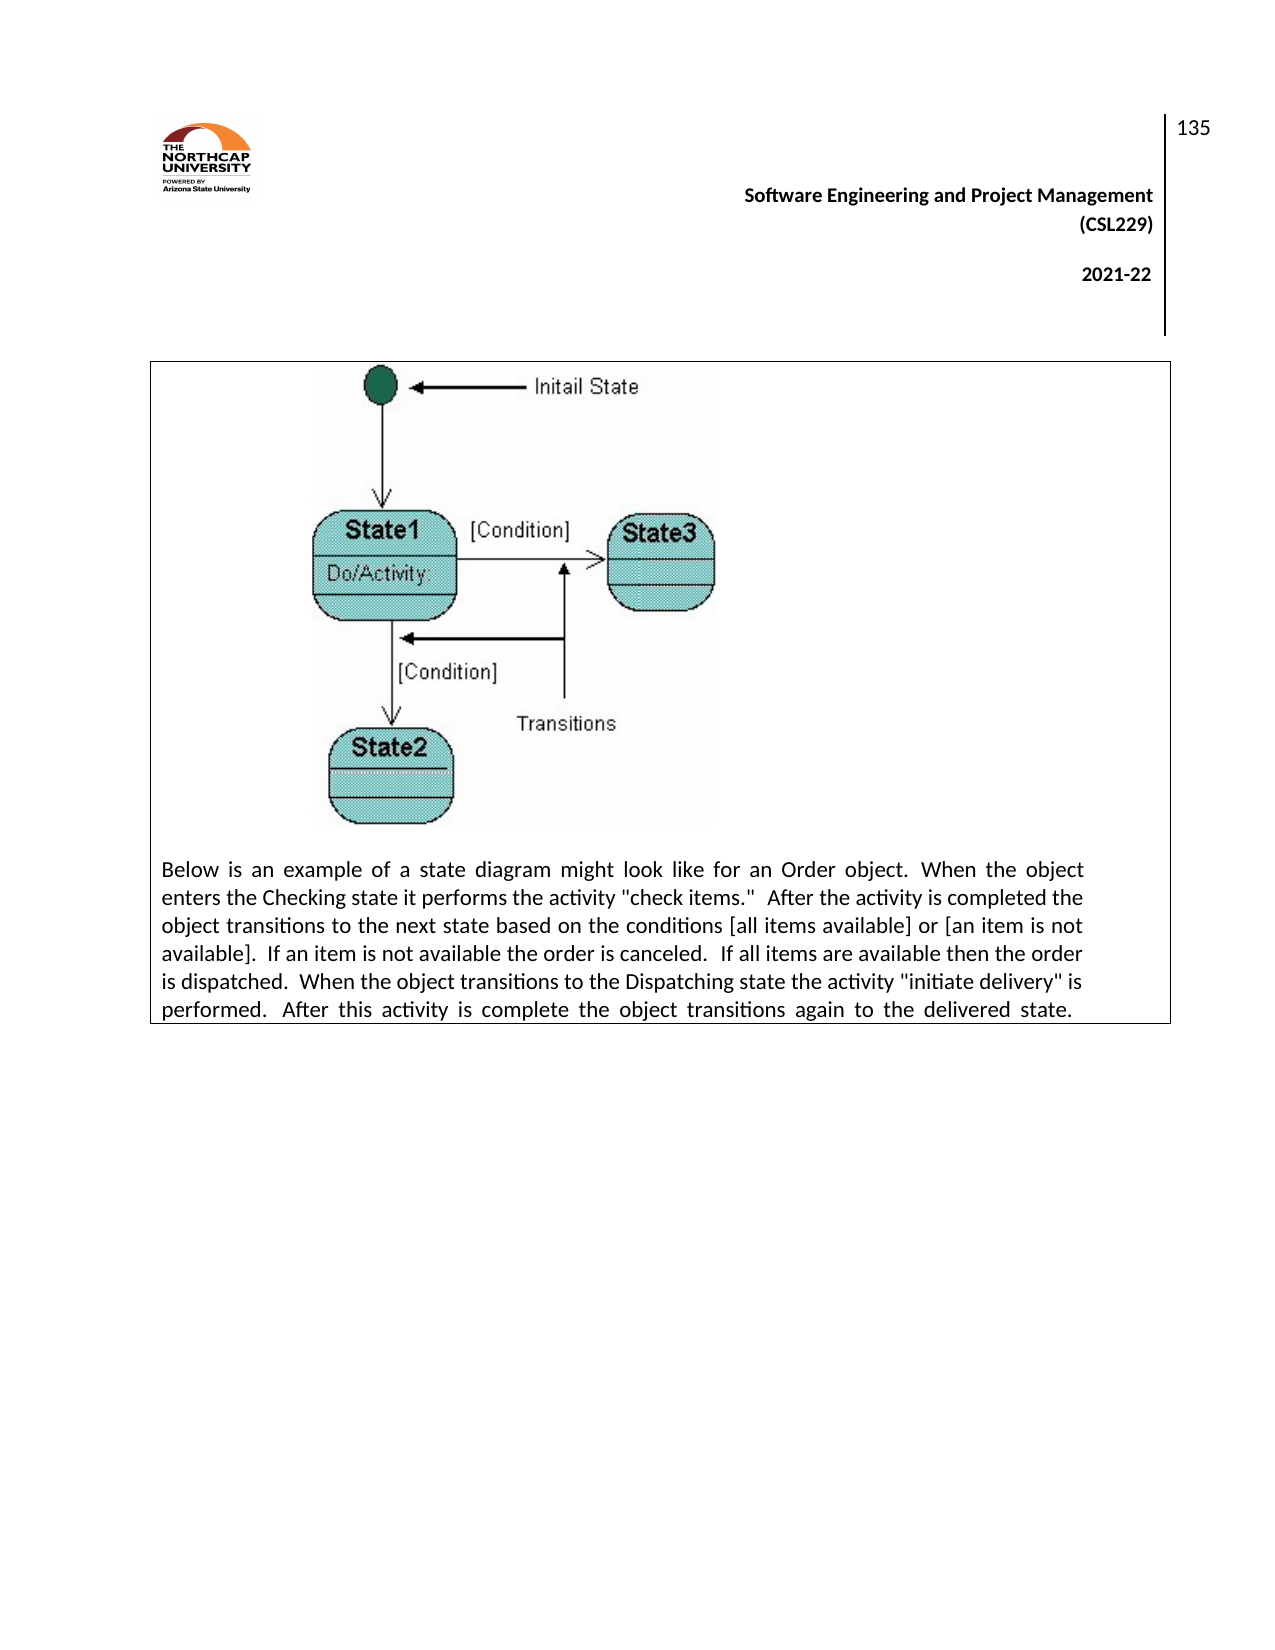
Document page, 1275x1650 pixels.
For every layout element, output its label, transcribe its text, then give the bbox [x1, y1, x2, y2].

picture [155, 113, 260, 202]
table_cell Background Study: While coding, it is necessary to understand the details of the modes an Object of a Class can go through and its transitions at time intervals with the occurrence of any event or action. State diagrams (also called State Chart diagrams) are used to help the developer better understand any complex/unusual functionalities or business flows of specialized areas of the system. In short, State diagrams depict the dynamic behavior of the entire system, or a sub-system, or even a single object in a system. This is done with the help of Behavioral elements. It is important to note that having a State diagram for your system is not a compulsion, but must be defined only on a need basis State diagrams have very few elements. State diagrams have very few elements. The basic elements are rounded boxes representing the state of the object and arrows indicting the transition to the next state. The activity section of the state symbol depicts what activities the object will be doing while it is in that state. All state diagrams being with an initial state of the object. This is the state of the object when it is created. After the initial state the object begins changing states. Conditions based on the activities can determine what the next state the object transitions to. Below is an example of a state diagram might look like for an Order object. When the object enters the Checking state it performs the activity "check items." After the activity is completed the object transitions to the next state based on the conditions [all items available] or [an item is not available]. If an item is not available the order is canceled. If all items are available then the order is dispatched. When the object transitions to the Dispatching state the activity "initiate delivery" is performed. After this activity is complete the object transitions again to the delivered state. Figure- State diagram for an order object State diagrams can also show a super-state for the object. A super-state is used when many transitions lead to the a certain state. Instead of showing all of the transitions from each state to the redundant state a super-state can be used to show that all of the states inside of the super-state can transition to the redundant state. This helps make the state diagram easier to read. The diagram below shows a super-state. Both the Checking and Dispatching states can transition into the Canceled state, so a transition is shown from a super-state named Active to the state Cancel. By contrast, the state Dispatching can only transition to the Delivered state, so we show an arrow only from the Dispatching state to the Delivered state. Figure: state diagram showing super state Activity Diagram: Activity diagram are fancy flowcharts. Activity diagrams represent the business and operational workflows of a system. An Activity diagram is a dynamic diagram that shows the activity and the event that causes the object to be in the particular state. Creating an Activity Diagram Let us consider the example of attending a course lecture, at 8 am. Figure —an example Activity diagram As you can see in Figure 6 the first activity is to get dressed to leave for the lecture. A decision then has to be made, depending on the time available for the lecture to start, and the timings of the public trains (metra). If there is sufficient time to catch the train, then take the train; else, flag down a cab to the University. The final activity is to attend the lecture, after which the Activity diagram terminates. Swim Lanes: Activity diagrams provide another ability, to clarify which actor performs which activity. If you wish to distinguish in an Activity diagram the activities carried out by individual actors, vertical columns are first made, separated by thick vertical black lines, termed "swim lanes," and name each of these columns with the name of the actor involved. You place each of the activities below the actor performing these activities and then show how these activities are connected. A state chart diagram shows the possible states of the objects and the transition that cause a change in the state. An activity diagram are related to state chart diagram except that state chart diagram focuses attention on an object undergoing a process(or on a process as an object), an activity diagram focuses on the flow of activities involved in a single process. The activity diagram shows the how those activities depend on one another. [151, 362, 1170, 1023]
